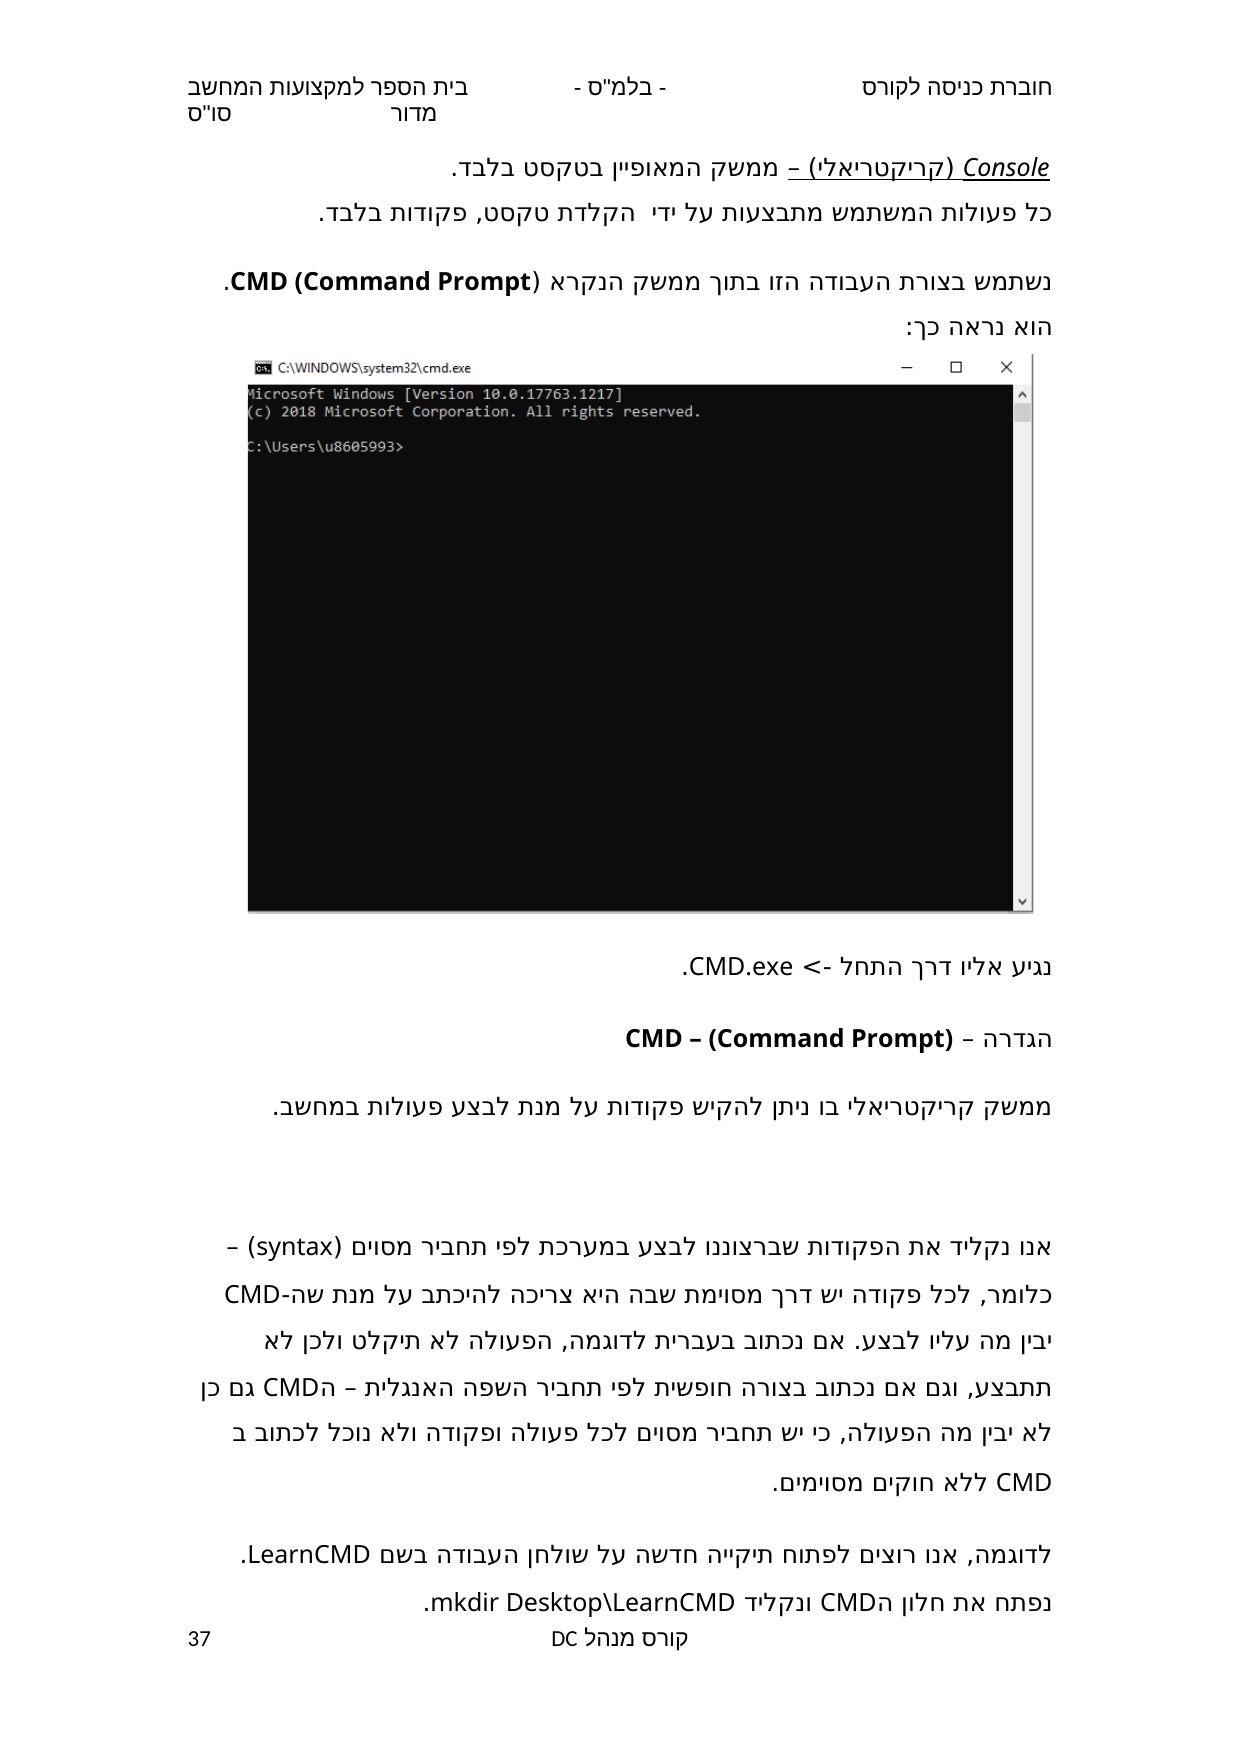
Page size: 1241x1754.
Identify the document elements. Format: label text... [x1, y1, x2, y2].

text ממשק קריקטריאלי בו ניתן להקיש פקודות על מנת לבצע פעולות במחשב. [187, 1092, 1053, 1121]
text הגדרה – CMD – (Command Prompt) [187, 1020, 1053, 1054]
text נגיע אליו דרך התחל -> CMD.exe. [187, 948, 1053, 982]
text לדוגמה, אנו רוצים לפתוח תיקייה חדשה על שולחן העבודה בשם LearnCMD. נפתח את חלון הCMD ונקליד mkdir Desktop\LearnCMD. [187, 1536, 1053, 1619]
text אנו נקליד את הפקודות שברצוננו לבצע במערכת לפי תחביר מסוים (syntax) – כלומר, לכל פקודה יש דרך מסוימת שבה היא צריכה להיכתב על מנת שה-CMD יבין מה עליו לבצע. אם נכתוב בעברית לדוגמה, הפעולה לא תיקלט ולכן לא תתבצע, וגם אם נכתוב בצורה חופשית לפי תחביר השפה האנגלית – הCMD גם כן לא יבין מה הפעולה, כי יש תחביר מסוים לכל פעולה ופקודה ולא נוכל לכתוב בCMD ללא חוקים מסוימים. [187, 1228, 1053, 1498]
text Console (קריקטריאלי) – ממשק המאופיין בטקסט בלבד. כל פעולות המשתמש מתבצעות על ידי הקלדת טקסט, פקודות בלבד. [187, 150, 1053, 228]
text נשתמש בצורת העבודה הזו בתוך ממשק הנקרא (CMD (Command Prompt. הוא נראה כך: [187, 263, 1053, 913]
